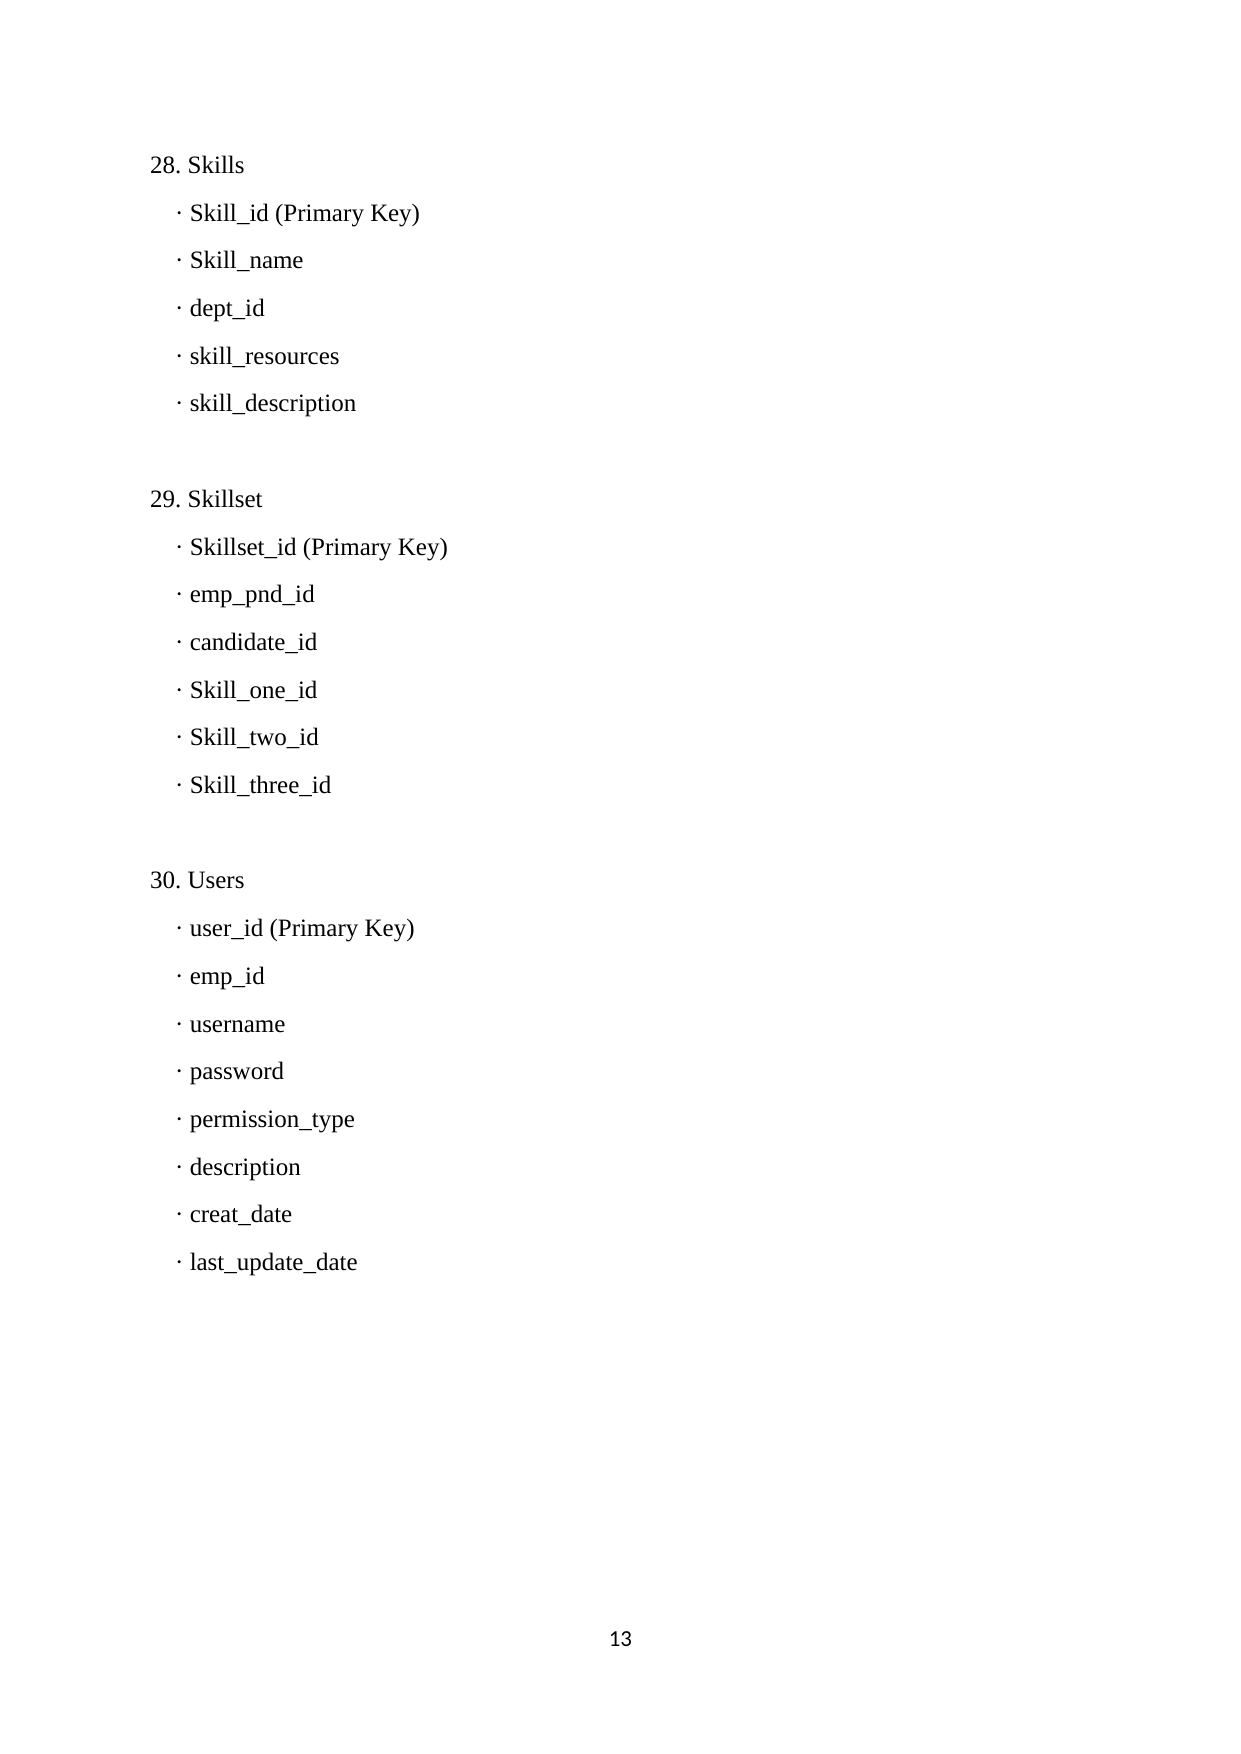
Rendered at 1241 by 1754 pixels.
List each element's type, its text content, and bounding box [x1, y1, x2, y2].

text · skill_description [150, 388, 1090, 417]
text · password [150, 1056, 1090, 1085]
text · dept_id [150, 293, 1090, 322]
text · Skill_id (Primary Key) [150, 198, 1090, 226]
text · Skill_name [150, 245, 1090, 274]
text · username [150, 1009, 1090, 1037]
text · emp_id [150, 961, 1090, 990]
text · candidate_id [150, 627, 1090, 656]
text 28. Skills [150, 150, 1090, 179]
text · permission_type [150, 1104, 1090, 1133]
text 29. Skillset [150, 484, 1090, 513]
text · skill_resources [150, 341, 1090, 369]
text · Skill_two_id [150, 722, 1090, 751]
text · Skillset_id (Primary Key) [150, 532, 1090, 560]
text · creat_date [150, 1199, 1090, 1228]
text 30. Users [150, 866, 1090, 894]
text · Skill_one_id [150, 675, 1090, 703]
text · Skill_three_id [150, 770, 1090, 799]
text · last_update_date [150, 1247, 1090, 1276]
text · emp_pnd_id [150, 579, 1090, 608]
text · user_id (Primary Key) [150, 913, 1090, 942]
text · description [150, 1152, 1090, 1181]
